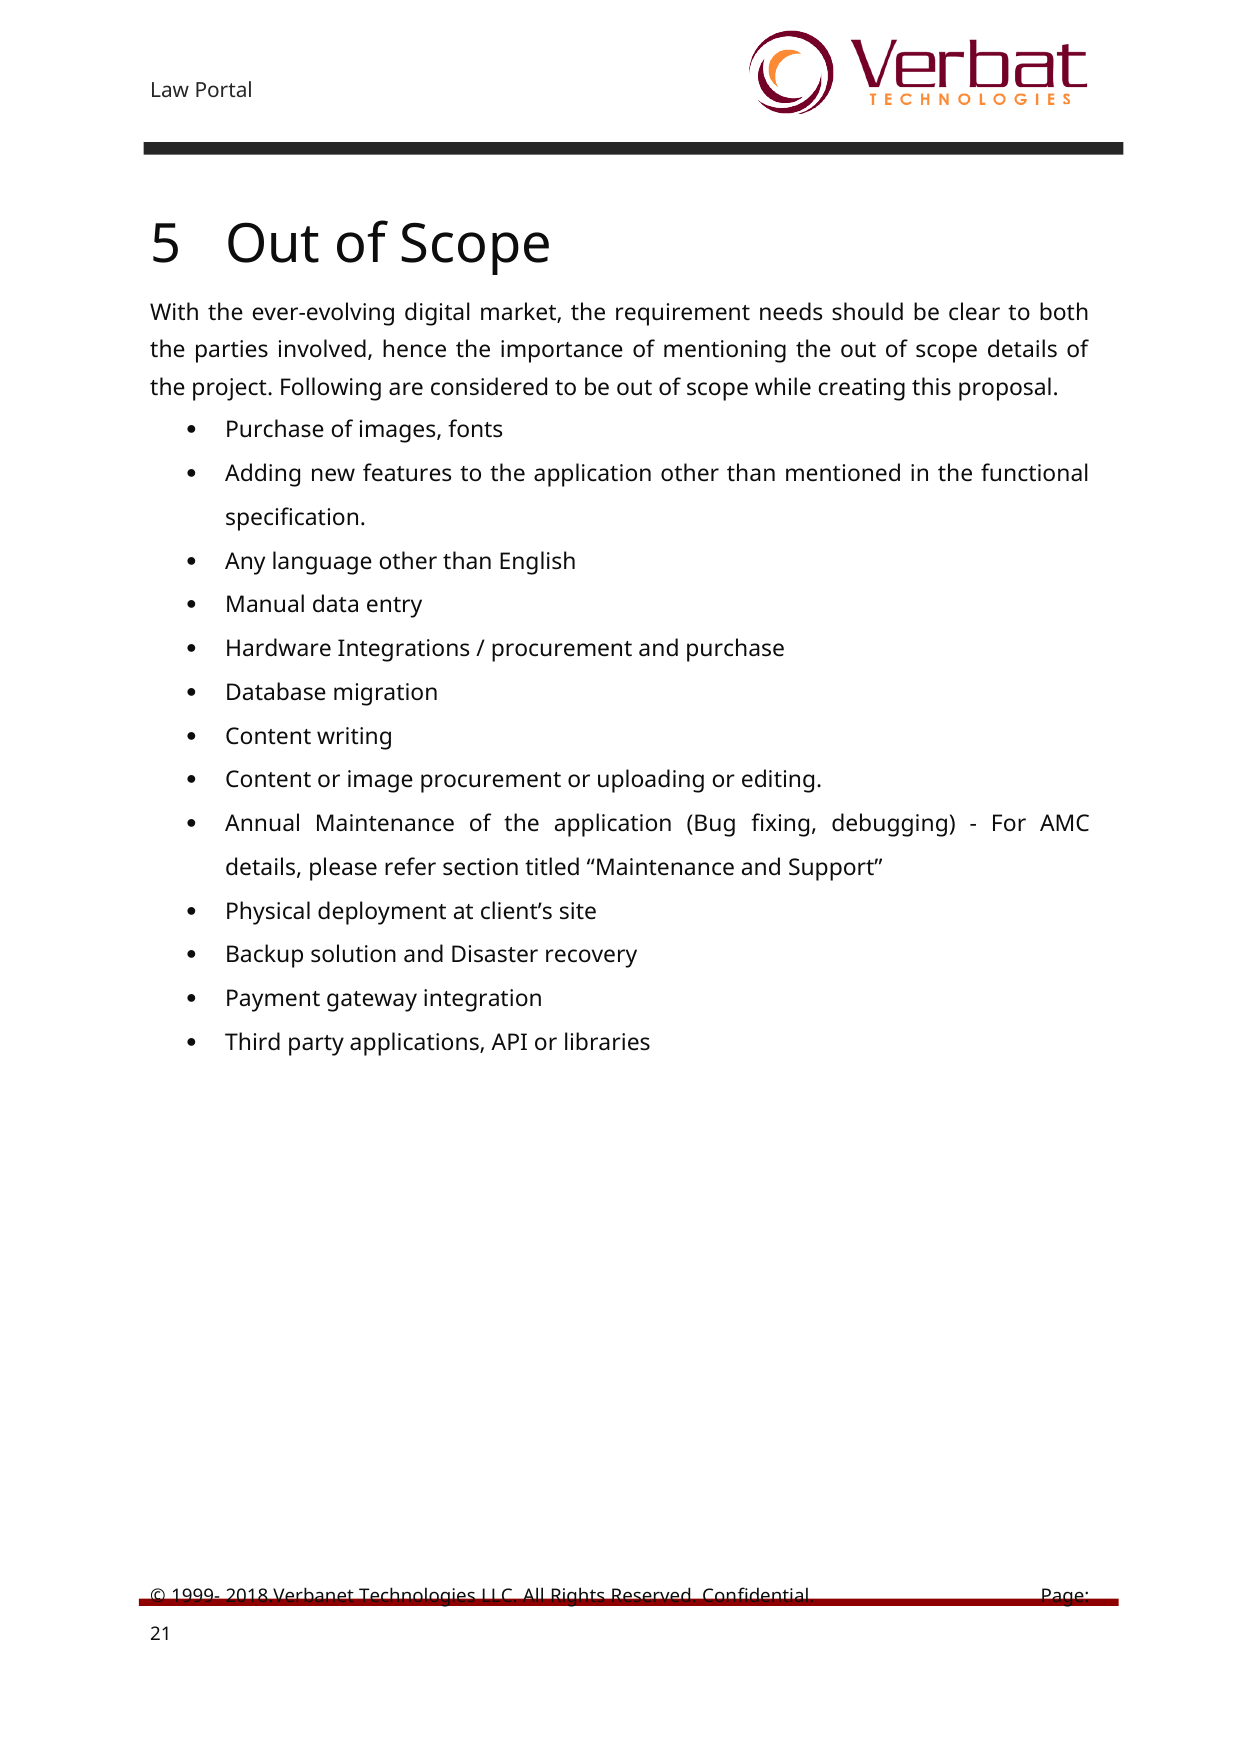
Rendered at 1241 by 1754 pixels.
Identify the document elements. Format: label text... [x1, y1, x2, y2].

list Content or image procurement or uploading or editing. [187, 753, 1090, 797]
list Purchase of images, fonts [187, 403, 1090, 447]
list Content writing [187, 709, 1090, 753]
list Adding new features to the application other than mentioned in the functional specification. [187, 447, 1090, 534]
list Any language other than English [187, 534, 1090, 578]
list Manual data entry [187, 578, 1090, 622]
list Annual Maintenance of the application (Bug fixing, debugging) - For AMC details, please refer section titled “Maintenance and Support” [187, 797, 1090, 884]
list Hardware Integrations / procurement and purchase [187, 622, 1090, 665]
subtitle Out of Scope [150, 204, 1090, 278]
list Database migration [187, 665, 1090, 709]
text With the ever-evolving digital market, the requirement needs should be clear to both the parties involved, hence the importance of mentioning the out of scope details of the project. Following are considered to be out of scope while creating this proposal. [150, 290, 1090, 403]
picture [745, 26, 1089, 114]
list Third party applications, API or libraries [187, 1015, 1090, 1059]
list Backup solution and Disaster recovery [187, 928, 1090, 972]
list Physical deployment at client’s site [187, 884, 1090, 928]
list Payment gateway integration [187, 972, 1090, 1015]
